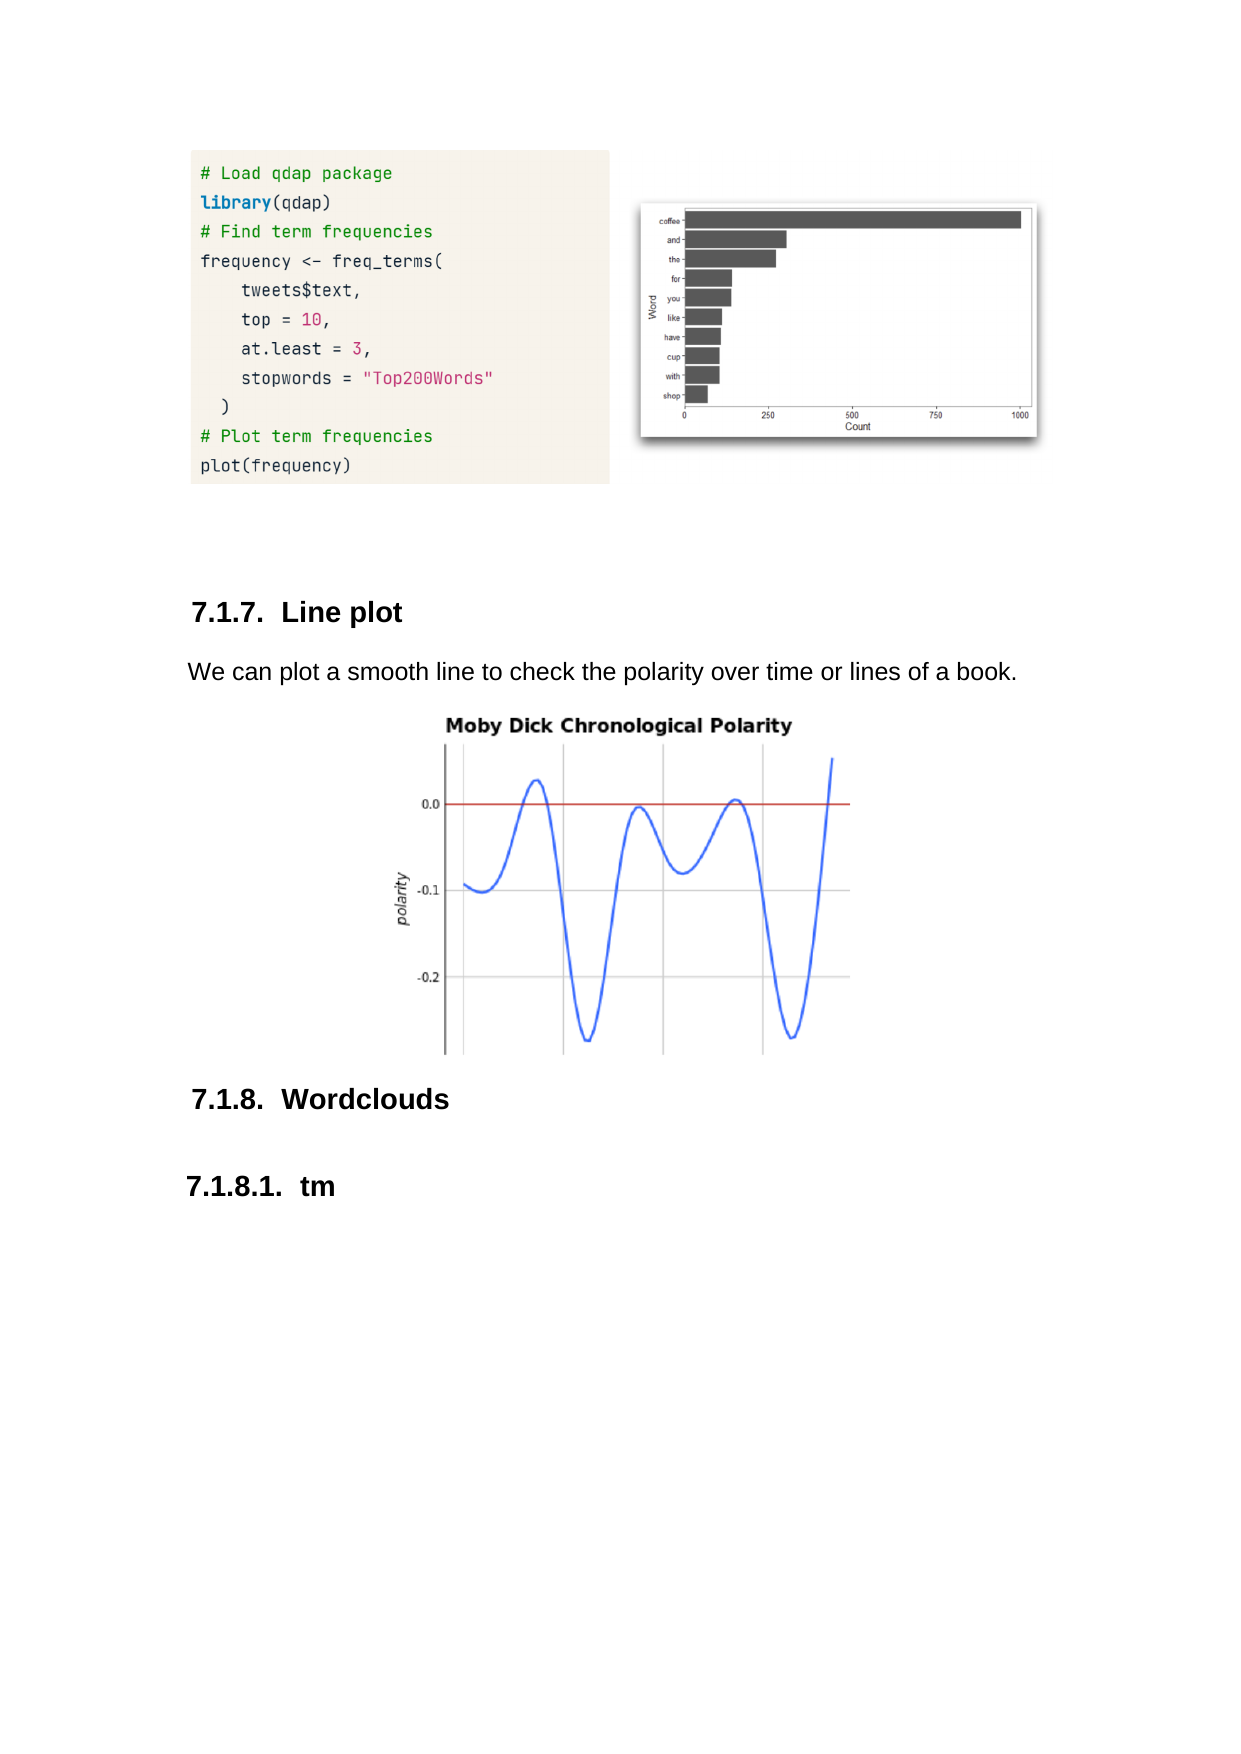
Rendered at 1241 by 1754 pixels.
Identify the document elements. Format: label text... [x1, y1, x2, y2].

subtitle Line plot [191, 595, 1053, 628]
picture [187, 150, 1053, 484]
subtitle Wordclouds [191, 1082, 1053, 1116]
subtitle tm [186, 1169, 1053, 1203]
text We can plot a smooth line to check the polarity over time or lines of a book. [187, 657, 1053, 686]
picture [390, 714, 851, 1058]
